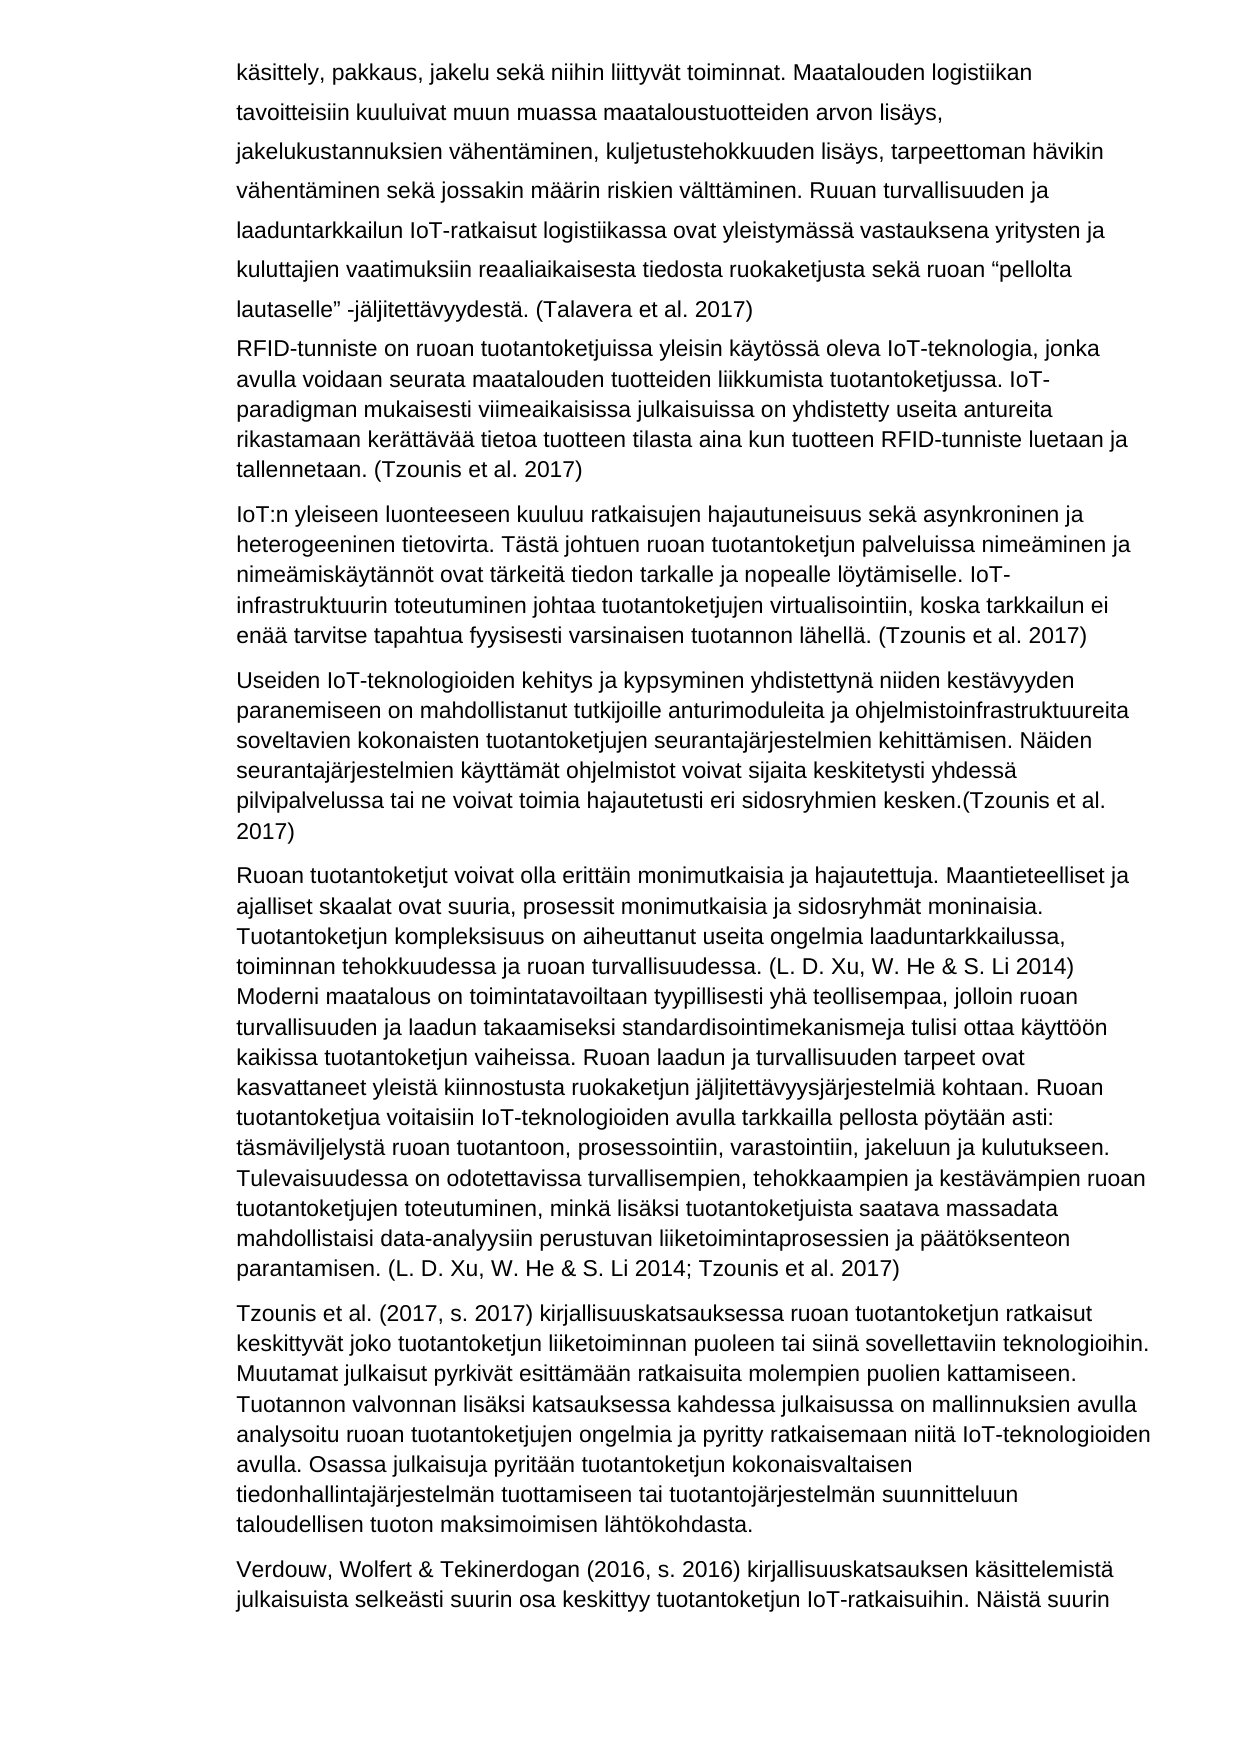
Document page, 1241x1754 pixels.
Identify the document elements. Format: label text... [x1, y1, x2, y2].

text Ruoan tuotantoketjut voivat olla erittäin monimutkaisia ja hajautettuja. Maantieteelliset ja ajalliset skaalat ovat suuria, prosessit monimutkaisia ja sidosryhmät moninaisia. Tuotantoketjun kompleksisuus on aiheuttanut useita ongelmia laaduntarkkailussa, toiminnan tehokkuudessa ja ruoan turvallisuudessa. (L. D. Xu, W. He & S. Li 2014) Moderni maatalous on toimintatavoiltaan tyypillisesti yhä teollisempaa, jolloin ruoan turvallisuuden ja laadun takaamiseksi standardisointimekanismeja tulisi ottaa käyttöön kaikissa tuotantoketjun vaiheissa. Ruoan laadun ja turvallisuuden tarpeet ovat kasvattaneet yleistä kiinnostusta ruokaketjun jäljitettävyysjärjestelmiä kohtaan. Ruoan tuotantoketjua voitaisiin IoT-teknologioiden avulla tarkkailla pellosta pöytään asti: täsmäviljelystä ruoan tuotantoon, prosessointiin, varastointiin, jakeluun ja kulutukseen. Tulevaisuudessa on odotettavissa turvallisempien, tehokkaampien ja kestävämpien ruoan tuotantoketjujen toteutuminen, minkä lisäksi tuotantoketjuista saatava massadata mahdollistaisi data-analyysiin perustuvan liiketoimintaprosessien ja päätöksenteon parantamisen. (L. D. Xu, W. He & S. Li 2014; Tzounis et al. 2017) [236, 862, 1152, 1282]
text Tzounis et al. (2017, s. 2017) kirjallisuuskatsauksessa ruoan tuotantoketjun ratkaisut keskittyvät joko tuotantoketjun liiketoiminnan puoleen tai siinä sovellettaviin teknologioihin. Muutamat julkaisut pyrkivät esittämään ratkaisuita molempien puolien kattamiseen. Tuotannon valvonnan lisäksi katsauksessa kahdessa julkaisussa on mallinnuksien avulla analysoitu ruoan tuotantoketjujen ongelmia ja pyritty ratkaisemaan niitä IoT-teknologioiden avulla. Osassa julkaisuja pyritään tuotantoketjun kokonaisvaltaisen tiedonhallintajärjestelmän tuottamiseen tai tuotantojärjestelmän suunnitteluun taloudellisen tuoton maksimoimisen lähtökohdasta. [236, 1300, 1152, 1538]
text Useiden IoT-teknologioiden kehitys ja kypsyminen yhdistettynä niiden kestävyyden paranemiseen on mahdollistanut tutkijoille anturimoduleita ja ohjelmistoinfrastruktuureita soveltavien kokonaisten tuotantoketjujen seurantajärjestelmien kehittämisen. Näiden seurantajärjestelmien käyttämät ohjelmistot voivat sijaita keskitetysti yhdessä pilvipalvelussa tai ne voivat toimia hajautetusti eri sidosryhmien kesken.(Tzounis et al. 2017) [236, 667, 1152, 844]
text IoT:n yleiseen luonteeseen kuuluu ratkaisujen hajautuneisuus sekä asynkroninen ja heterogeeninen tietovirta. Tästä johtuen ruoan tuotantoketjun palveluissa nimeäminen ja nimeämiskäytännöt ovat tärkeitä tiedon tarkalle ja nopealle löytämiselle. IoT-infrastruktuurin toteutuminen johtaa tuotantoketjujen virtualisointiin, koska tarkkailun ei enää tarvitse tapahtua fyysisesti varsinaisen tuotannon lähellä. (Tzounis et al. 2017) [236, 501, 1152, 648]
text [236, 1556, 1152, 1613]
text RFID-tunniste on ruoan tuotantoketjuissa yleisin käytössä oleva IoT-teknologia, jonka avulla voidaan seurata maatalouden tuotteiden liikkumista tuotantoketjussa. IoT-paradigman mukaisesti viimeaikaisissa julkaisuissa on yhdistetty useita antureita rikastamaan kerättävää tietoa tuotteen tilasta aina kun tuotteen RFID-tunniste luetaan ja tallennetaan. (Tzounis et al. 2017) [236, 335, 1152, 483]
